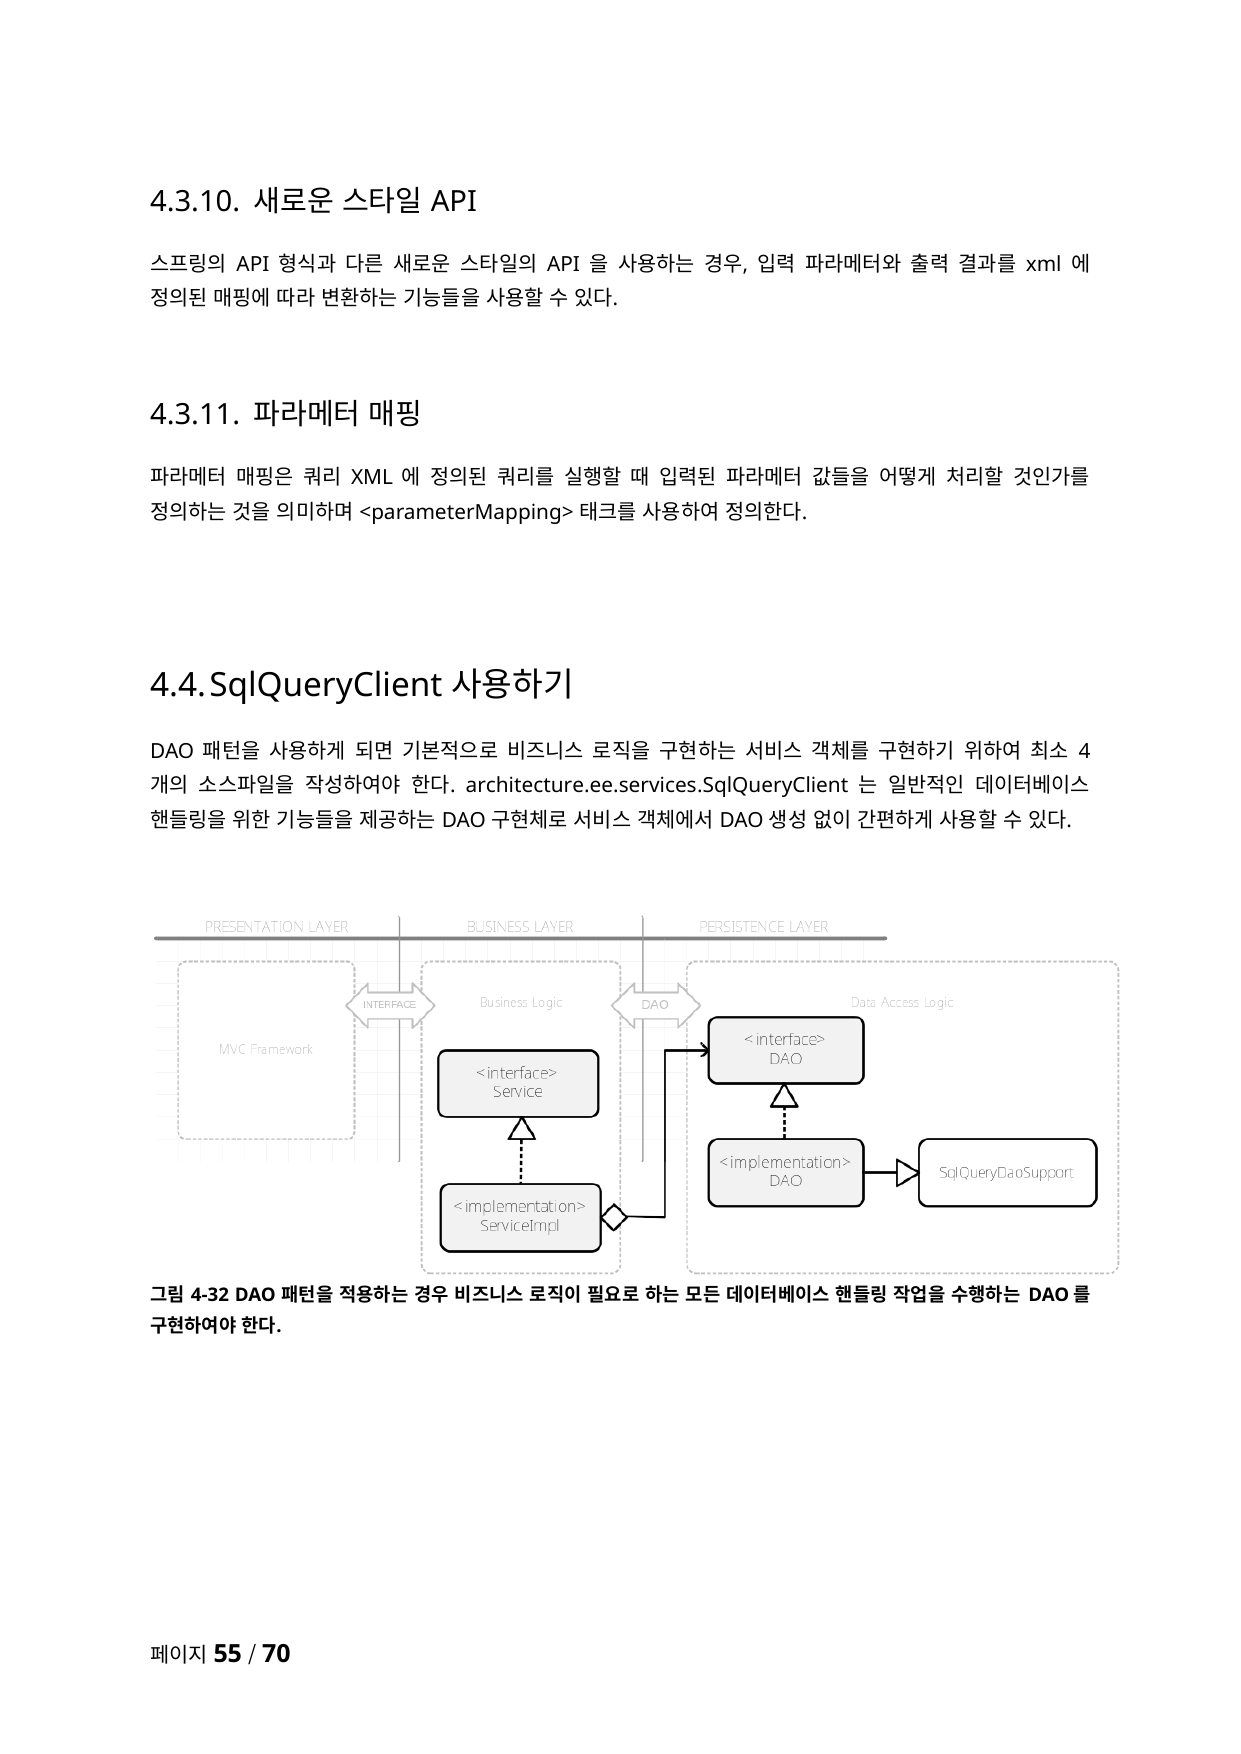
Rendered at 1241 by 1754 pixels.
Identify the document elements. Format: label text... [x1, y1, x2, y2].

text 파라메터 매핑은 쿼리 XML 에 정의된 쿼리를 실행할 때 입력된 파라메터 값들을 어떻게 처리할 것인가를 정의하는 것을 의미하며 <parameterMapping> 태크를 사용하여 정의한다. [150, 460, 1090, 525]
subtitle 새로운 스타일 API [150, 177, 1090, 219]
text 스프링의 API 형식과 다른 새로운 스타일의 API 을 사용하는 경우, 입력 파라메터와 출력 결과를 xml 에 정의된 매핑에 따라 변환하는 기능들을 사용할 수 있다. [150, 247, 1090, 312]
subtitle 파라메터 매핑 [150, 391, 1090, 433]
subtitle SqlQueryClient 사용하기 [150, 657, 1090, 706]
text DAO 패턴을 사용하게 되면 기본적으로 비즈니스 로직을 구현하는 서비스 객체를 구현하기 위하여 최소 4개의 소스파일을 작성하여야 한다. architecture.ee.services.SqlQueryClient 는 일반적인 데이터베이스 핸들링을 위한 기능들을 제공하는 DAO 구현체로 서비스 객체에서 DAO 생성 없이 간편하게 사용할 수 있다. [150, 734, 1090, 834]
